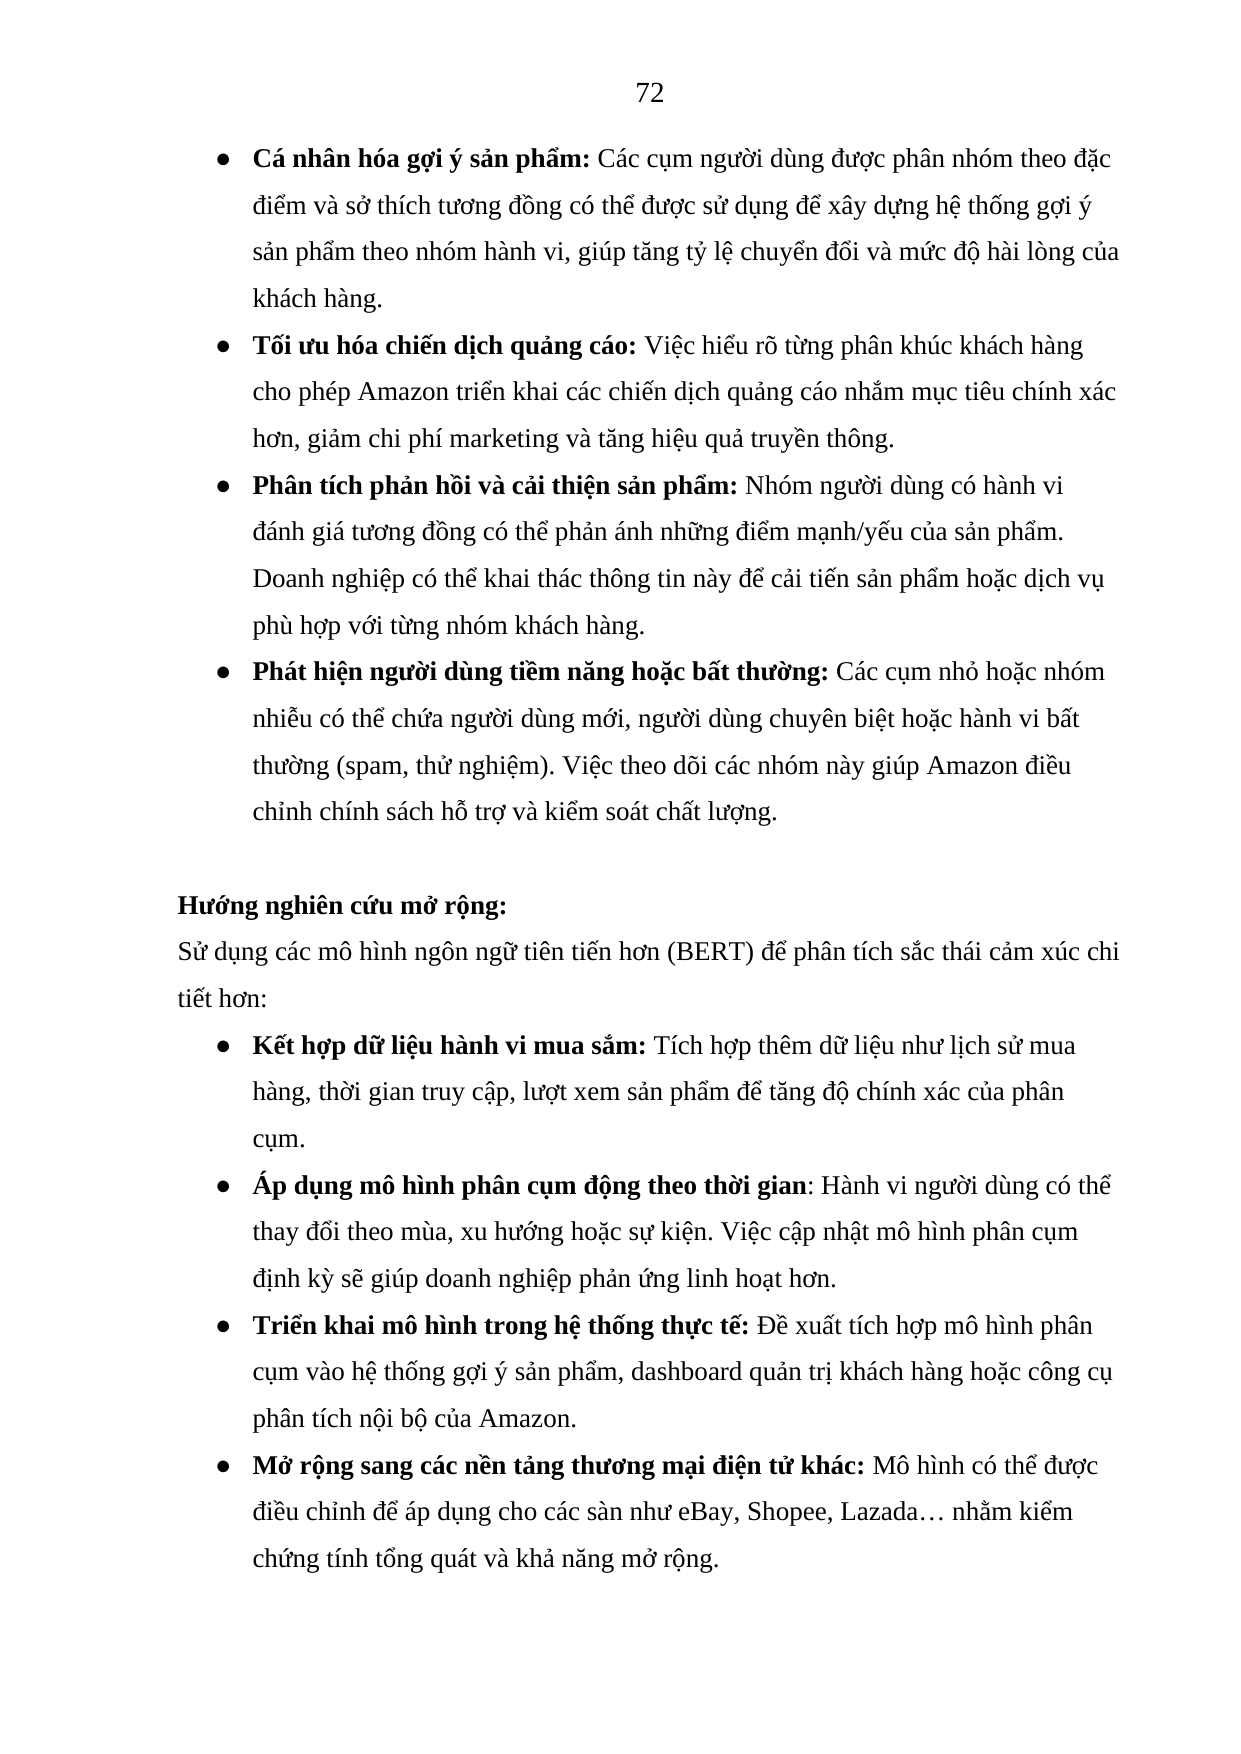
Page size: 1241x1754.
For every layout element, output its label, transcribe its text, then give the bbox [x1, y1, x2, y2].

list Triển khai mô hình trong hệ thống thực tế: Đề xuất tích hợp mô hình phân cụm vào hệ thống gợi ý sản phẩm, dashboard quản trị khách hàng hoặc công cụ phân tích nội bộ của Amazon. [215, 1309, 1122, 1433]
text Sử dụng các mô hình ngôn ngữ tiên tiến hơn (BERT) để phân tích sắc thái cảm xúc chi tiết hơn: [177, 935, 1122, 1013]
list Cá nhân hóa gợi ý sản phẩm: Các cụm người dùng được phân nhóm theo đặc điểm và sở thích tương đồng có thể được sử dụng để xây dựng hệ thống gợi ý sản phẩm theo nhóm hành vi, giúp tăng tỷ lệ chuyển đổi và mức độ hài lòng của khách hàng. [215, 142, 1122, 313]
list Phát hiện người dùng tiềm năng hoặc bất thường: Các cụm nhỏ hoặc nhóm nhiễu có thể chứa người dùng mới, người dùng chuyên biệt hoặc hành vi bất thường (spam, thử nghiệm). Việc theo dõi các nhóm này giúp Amazon điều chỉnh chính sách hỗ trợ và kiểm soát chất lượng. [215, 655, 1122, 827]
text Hướng nghiên cứu mở rộng: [177, 889, 1122, 920]
list Áp dụng mô hình phân cụm động theo thời gian: Hành vi người dùng có thể thay đổi theo mùa, xu hướng hoặc sự kiện. Việc cập nhật mô hình phân cụm định kỳ sẽ giúp doanh nghiệp phản ứng linh hoạt hơn. [215, 1169, 1122, 1293]
list Phân tích phản hồi và cải thiện sản phẩm: Nhóm người dùng có hành vi đánh giá tương đồng có thể phản ánh những điểm mạnh/yếu của sản phẩm. Doanh nghiệp có thể khai thác thông tin này để cải tiến sản phẩm hoặc dịch vụ phù hợp với từng nhóm khách hàng. [215, 469, 1122, 640]
list Kết hợp dữ liệu hành vi mua sắm: Tích hợp thêm dữ liệu như lịch sử mua hàng, thời gian truy cập, lượt xem sản phẩm để tăng độ chính xác của phân cụm. [215, 1029, 1122, 1153]
list Mở rộng sang các nền tảng thương mại điện tử khác: Mô hình có thể được điều chỉnh để áp dụng cho các sàn như eBay, Shopee, Lazada… nhằm kiểm chứng tính tổng quát và khả năng mở rộng. [215, 1449, 1122, 1573]
list Tối ưu hóa chiến dịch quảng cáo: Việc hiểu rõ từng phân khúc khách hàng cho phép Amazon triển khai các chiến dịch quảng cáo nhắm mục tiêu chính xác hơn, giảm chi phí marketing và tăng hiệu quả truyền thông. [215, 329, 1122, 453]
